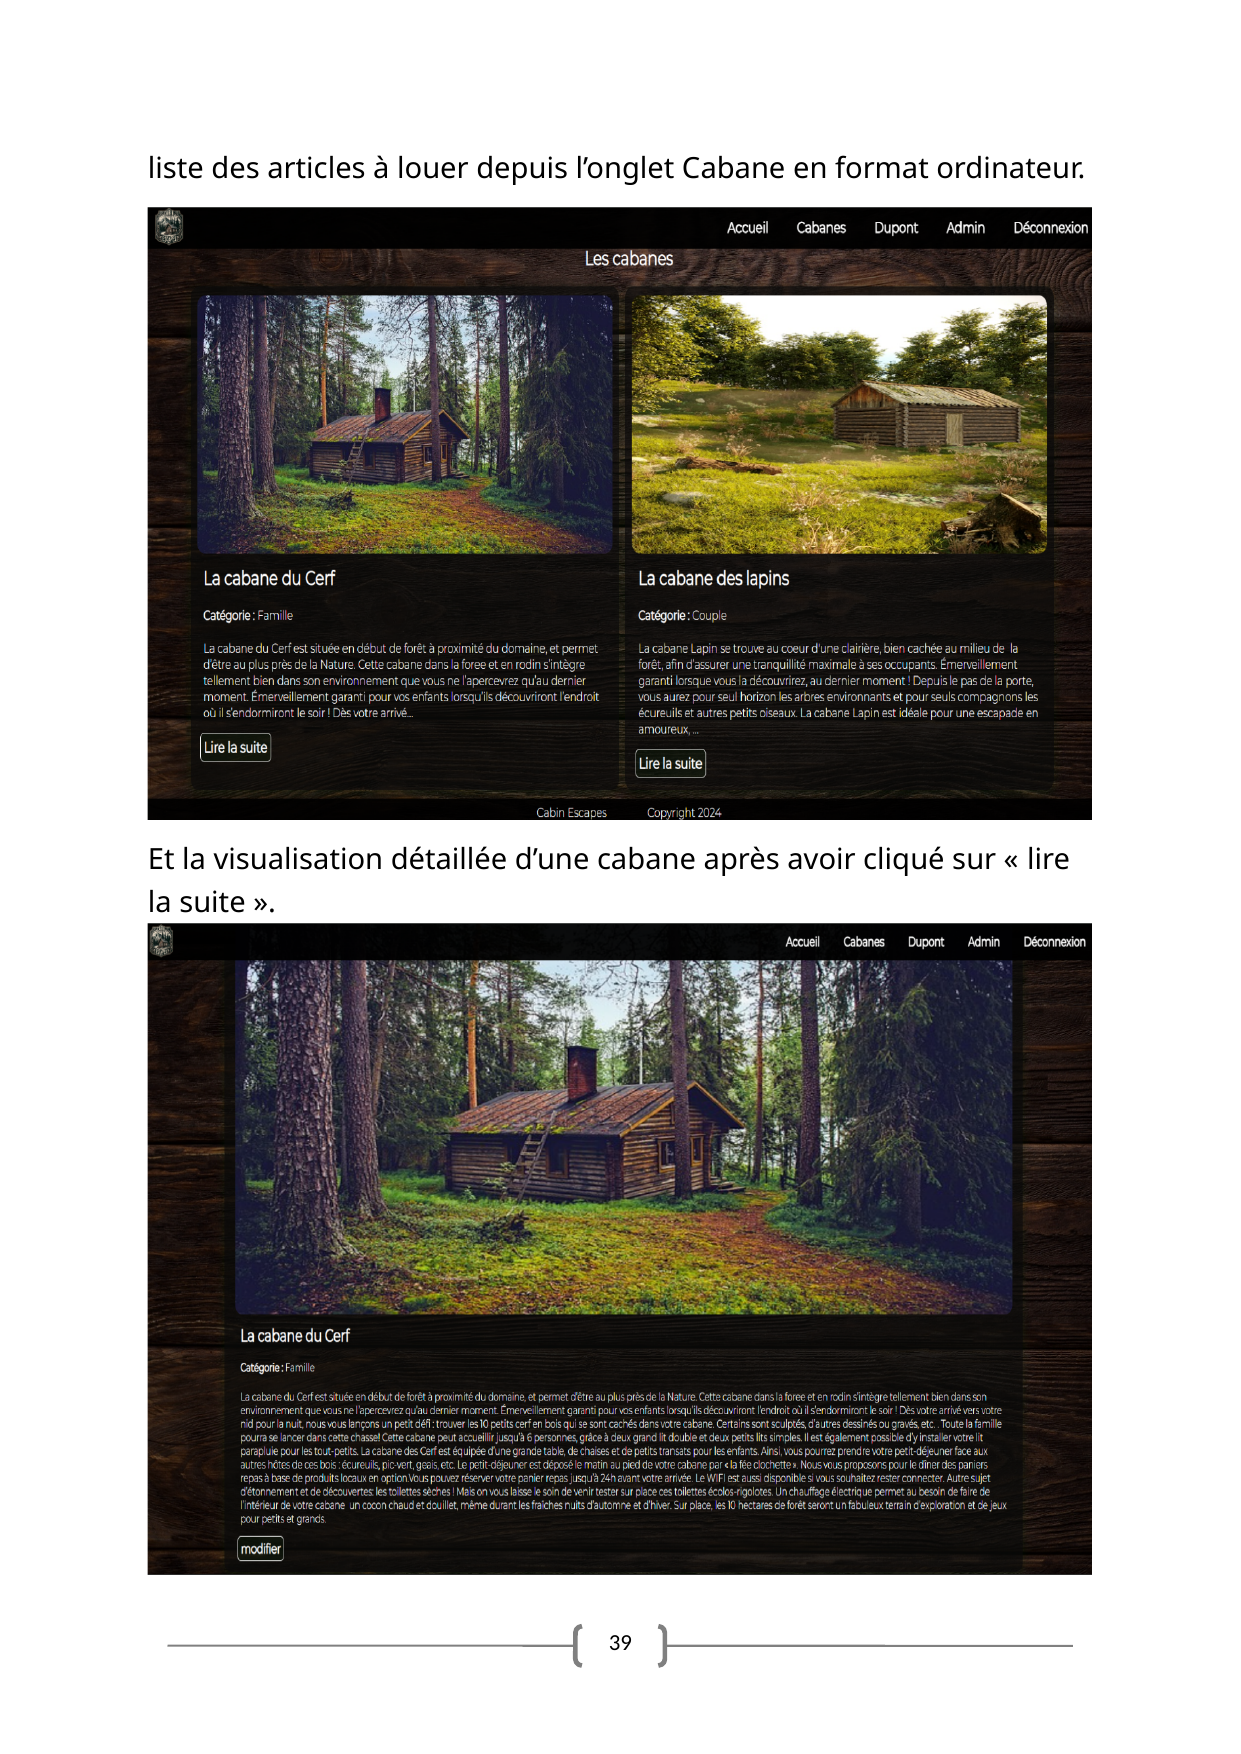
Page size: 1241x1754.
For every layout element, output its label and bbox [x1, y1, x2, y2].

picture [147, 923, 1092, 1575]
text [148, 838, 1093, 1575]
picture [147, 207, 1092, 820]
text [148, 148, 1093, 187]
